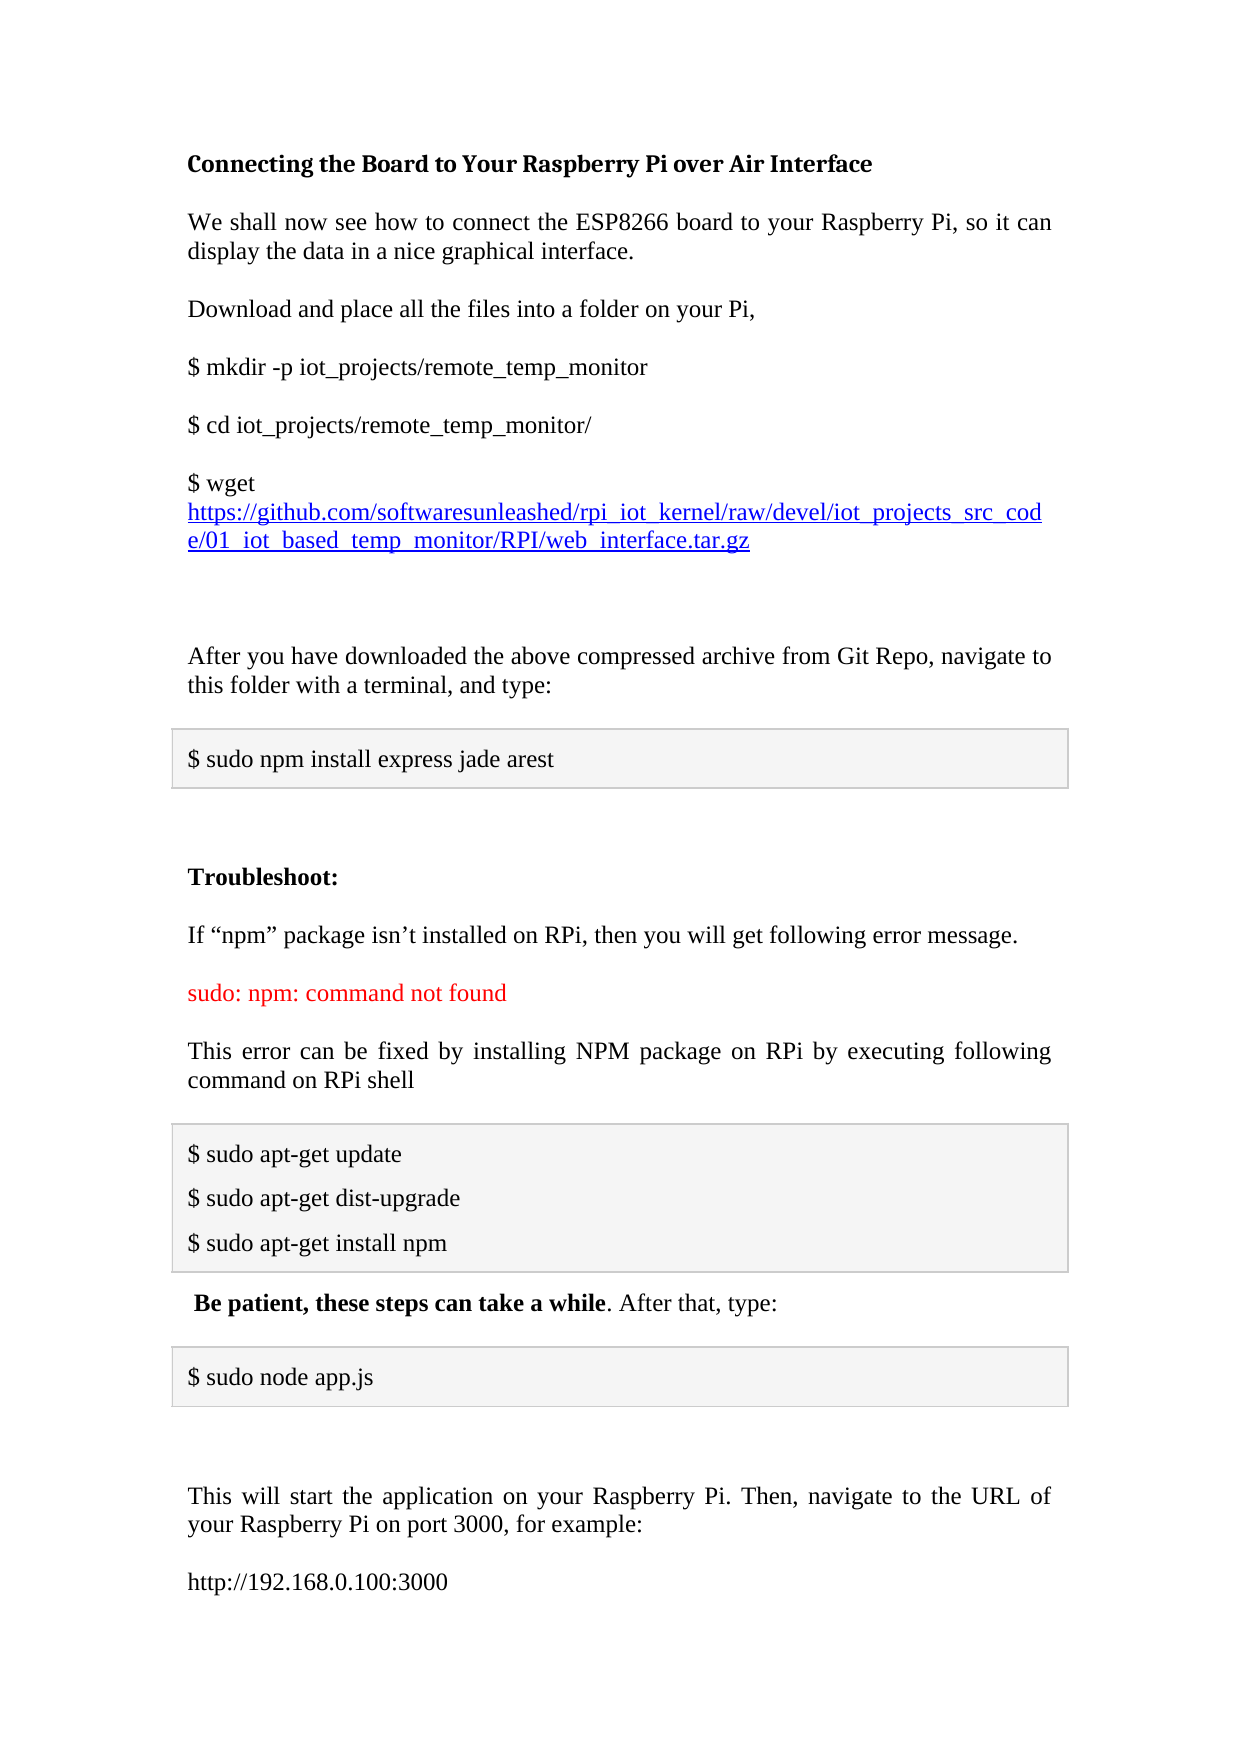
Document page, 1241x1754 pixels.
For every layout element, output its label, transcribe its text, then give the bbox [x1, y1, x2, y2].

text http://192.168.0.100:3000 [187, 1567, 1053, 1596]
text This will start the application on your Raspberry Pi. Then, navigate to the URL of your Raspberry Pi on port 3000, for example: [187, 1481, 1053, 1538]
text If “npm” package isn’t installed on RPi, then you will get following error message. [187, 920, 1053, 949]
subtitle Connecting the Board to Your Raspberry Pi over Air Interface [187, 150, 1053, 179]
text Download and place all the files into a folder on your Pi, [187, 294, 1053, 323]
text $ sudo node app.js [173, 1348, 1067, 1406]
text sudo: npm: command not found [187, 978, 1053, 1007]
text $ mkdir -p iot_projects/remote_temp_monitor [187, 352, 1053, 381]
text This error can be fixed by installing NPM package on RPi by executing following command on RPi shell [187, 1036, 1053, 1094]
text $ wget https://github.com/softwaresunleashed/rpi_iot_kernel/raw/devel/iot_projects_src_code/01_iot_based_temp_monitor/RPI/web_interface.tar.gz [187, 468, 1053, 554]
text Be patient, these steps can take a while. After that, type: [187, 1288, 1053, 1317]
text $ sudo apt-get install npm [173, 1212, 1067, 1271]
text $ cd iot_projects/remote_temp_monitor/ [187, 410, 1053, 439]
text We shall now see how to connect the ESP8266 board to your Raspberry Pi, so it can display the data in a nice graphical interface. [187, 207, 1053, 265]
text Troubleshoot: [187, 862, 1053, 891]
text $ sudo apt-get update [173, 1125, 1067, 1167]
text $ sudo npm install express jade arest [173, 730, 1067, 787]
text After you have downloaded the above compressed archive from Git Repo, navigate to this folder with a terminal, and type: [187, 641, 1053, 699]
text $ sudo apt-get dist-upgrade [173, 1167, 1067, 1212]
